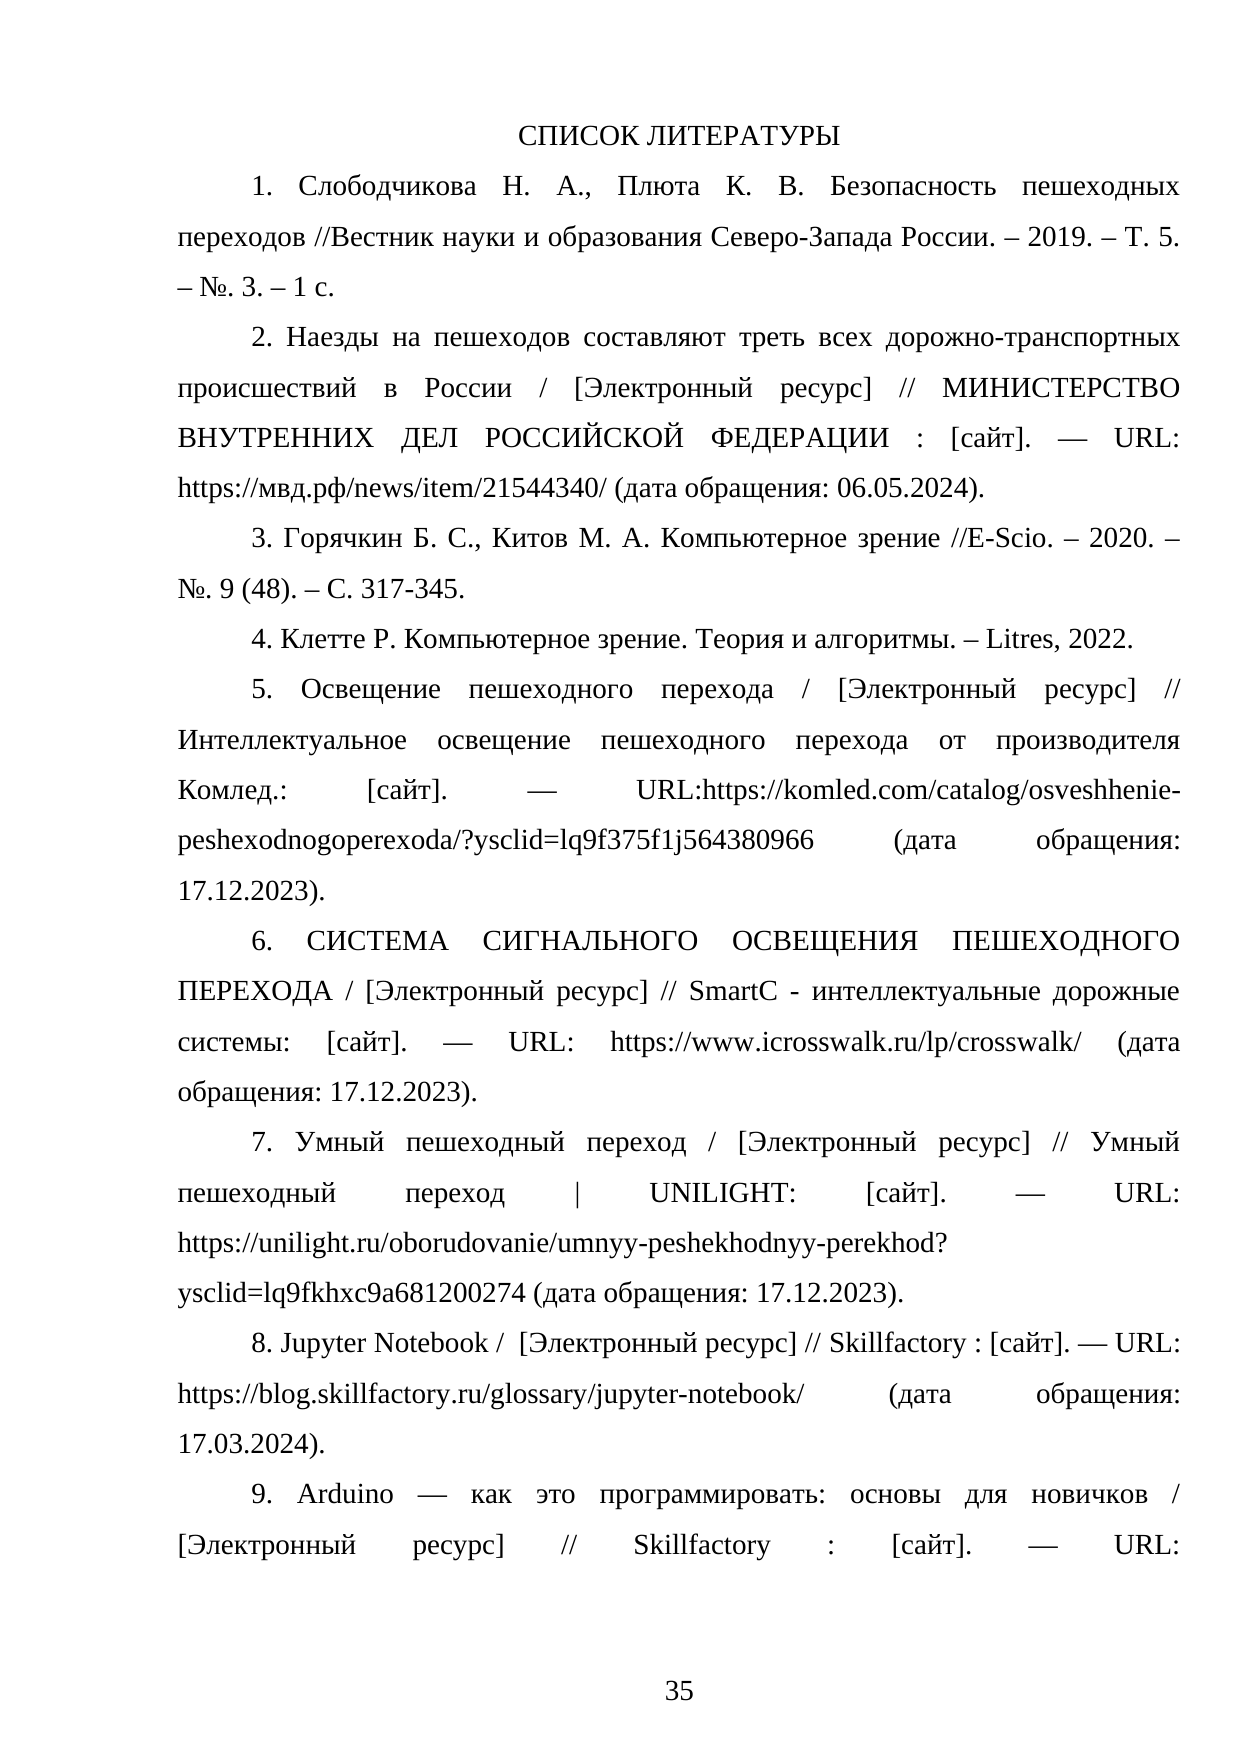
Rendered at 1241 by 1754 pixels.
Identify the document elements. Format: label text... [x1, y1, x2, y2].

subtitle 7. Умный пешеходный переход / [Электронный ресурс] // Умный пешеходный переход | UNILIGHT: [сайт]. — URL: https://unilight.ru/oborudovanie/umnyy-peshekhodnyy-perekhod?ysclid=lq9fkhxc9a681200274 (дата обращения: 17.12.2023). [177, 1124, 1181, 1309]
subtitle 5. Освещение пешеходного перехода / [Электронный ресурс] // Интеллектуальное освещение пешеходного перехода от производителя Комлед.: [сайт]. — URL:https://komled.com/catalog/osveshhenie-peshexodnogoperexoda/?ysclid=lq9f375f1j564380966 (дата обращения: 17.12.2023). [177, 672, 1181, 906]
subtitle 2. Наезды на пешеходов составляют треть всех дорожно-транспортных происшествий в России / [Электронный ресурс] // МИНИСТЕРСТВО ВНУТРЕННИХ ДЕЛ РОССИЙСКОЙ ФЕДЕРАЦИИ : [сайт]. — URL: https://мвд.рф/news/item/21544340/ (дата обращения: 06.05.2024). [177, 319, 1181, 504]
subtitle 8. Jupyter Notebook / [Электронный ресурс] // Skillfactory : [сайт]. — URL: https://blog.skillfactory.ru/glossary/jupyter-notebook/ (дата обращения: 17.03.2024). [177, 1326, 1181, 1460]
subtitle СПИСОК ЛИТЕРАТУРЫ [177, 118, 1181, 152]
subtitle 3. Горячкин Б. С., Китов М. А. Компьютерное зрение //E-Scio. – 2020. – №. 9 (48). – С. 317-345. [177, 521, 1181, 604]
subtitle 1. Слободчикова Н. А., Плюта К. В. Безопасность пешеходных переходов //Вестник науки и образования Северо-Запада России. – 2019. – Т. 5. – №. 3. – 1 с. [177, 168, 1181, 303]
subtitle 6. СИСТЕМА СИГНАЛЬНОГО ОСВЕЩЕНИЯ ПЕШЕХОДНОГО ПЕРЕХОДА / [Электронный ресурс] // SmartC - интеллектуальные дорожные системы: [сайт]. — URL: https://www.icrosswalk.ru/lp/crosswalk/ (дата обращения: 17.12.2023). [177, 923, 1181, 1108]
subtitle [177, 1477, 1181, 1560]
subtitle 4. Клетте Р. Компьютерное зрение. Теория и алгоритмы. – Litres, 2022. [177, 621, 1181, 655]
